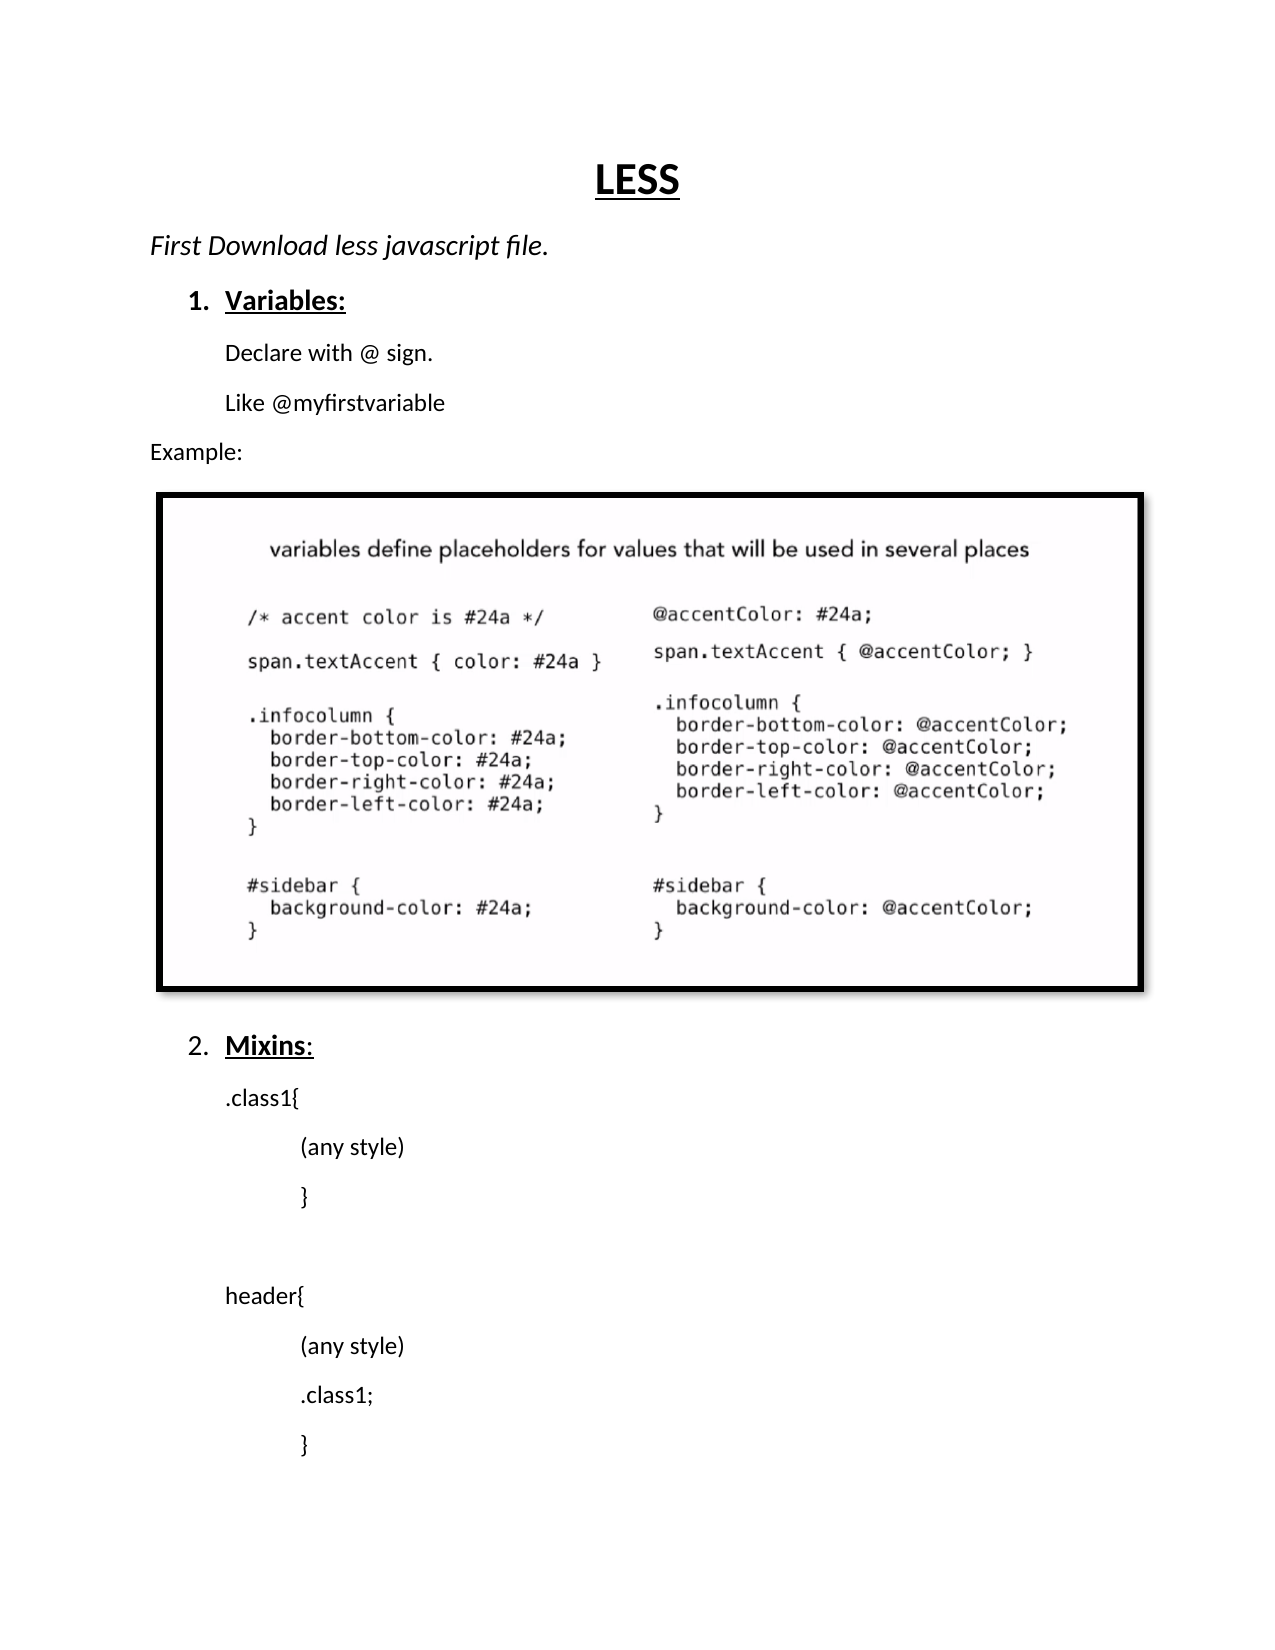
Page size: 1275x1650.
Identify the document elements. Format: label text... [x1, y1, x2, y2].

text Example: [150, 436, 1125, 467]
text LESS [150, 150, 1125, 206]
text } [225, 1181, 1125, 1212]
text } [225, 1429, 1125, 1459]
text (any style) [150, 1330, 1125, 1360]
text Like @myfirstvariable [150, 387, 1125, 417]
text .class1{ [150, 1082, 1125, 1112]
text (any style) [150, 1131, 1125, 1162]
text First Download less javascript file. [150, 227, 1125, 263]
list Mixins: [187, 1027, 1125, 1062]
text header{ [150, 1280, 1125, 1311]
list Variables: [187, 282, 1125, 318]
text Declare with @ sign. [150, 337, 1125, 368]
picture [163, 498, 1138, 986]
text .class1; [150, 1379, 1125, 1410]
